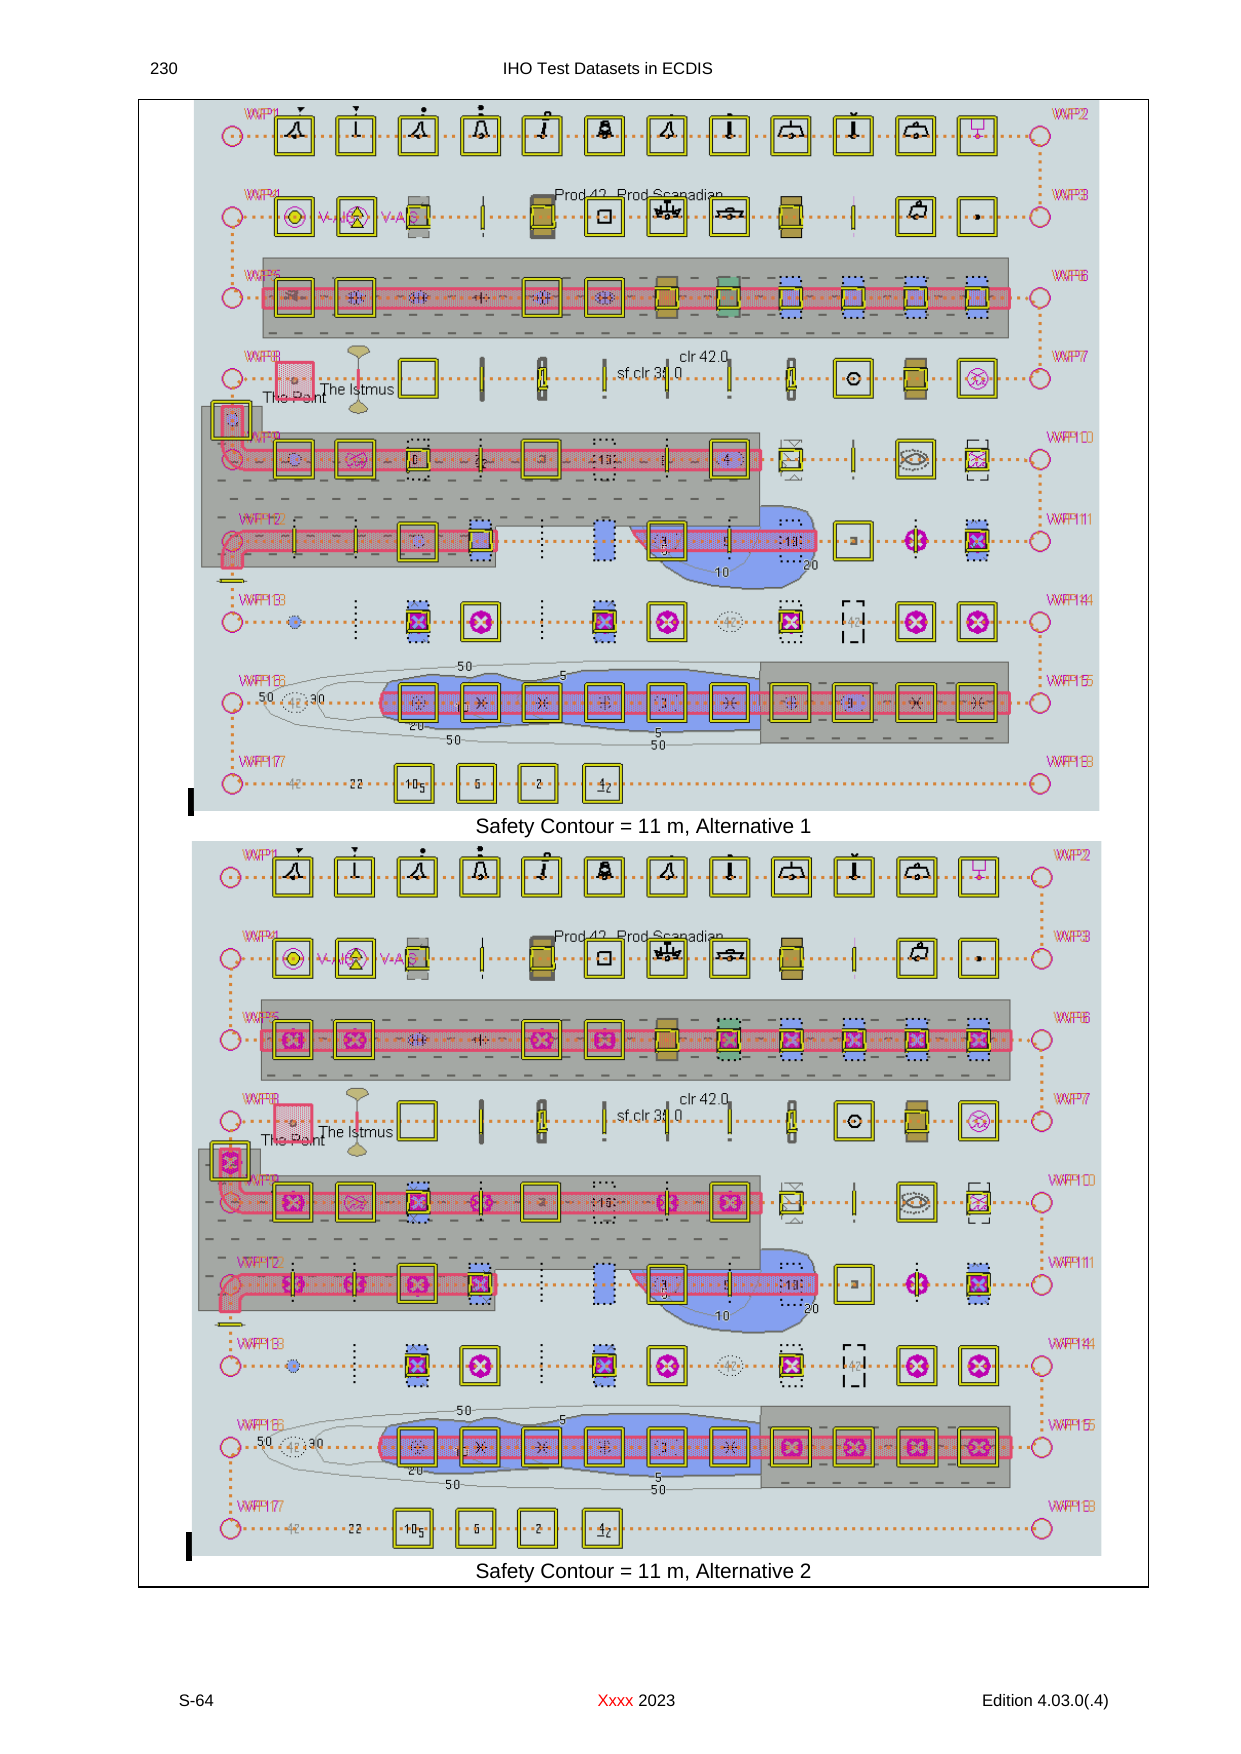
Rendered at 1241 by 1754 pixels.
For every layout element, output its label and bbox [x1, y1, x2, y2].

picture [193, 100, 1100, 811]
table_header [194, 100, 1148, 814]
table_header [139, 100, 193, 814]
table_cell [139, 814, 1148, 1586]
picture [191, 841, 1102, 1556]
